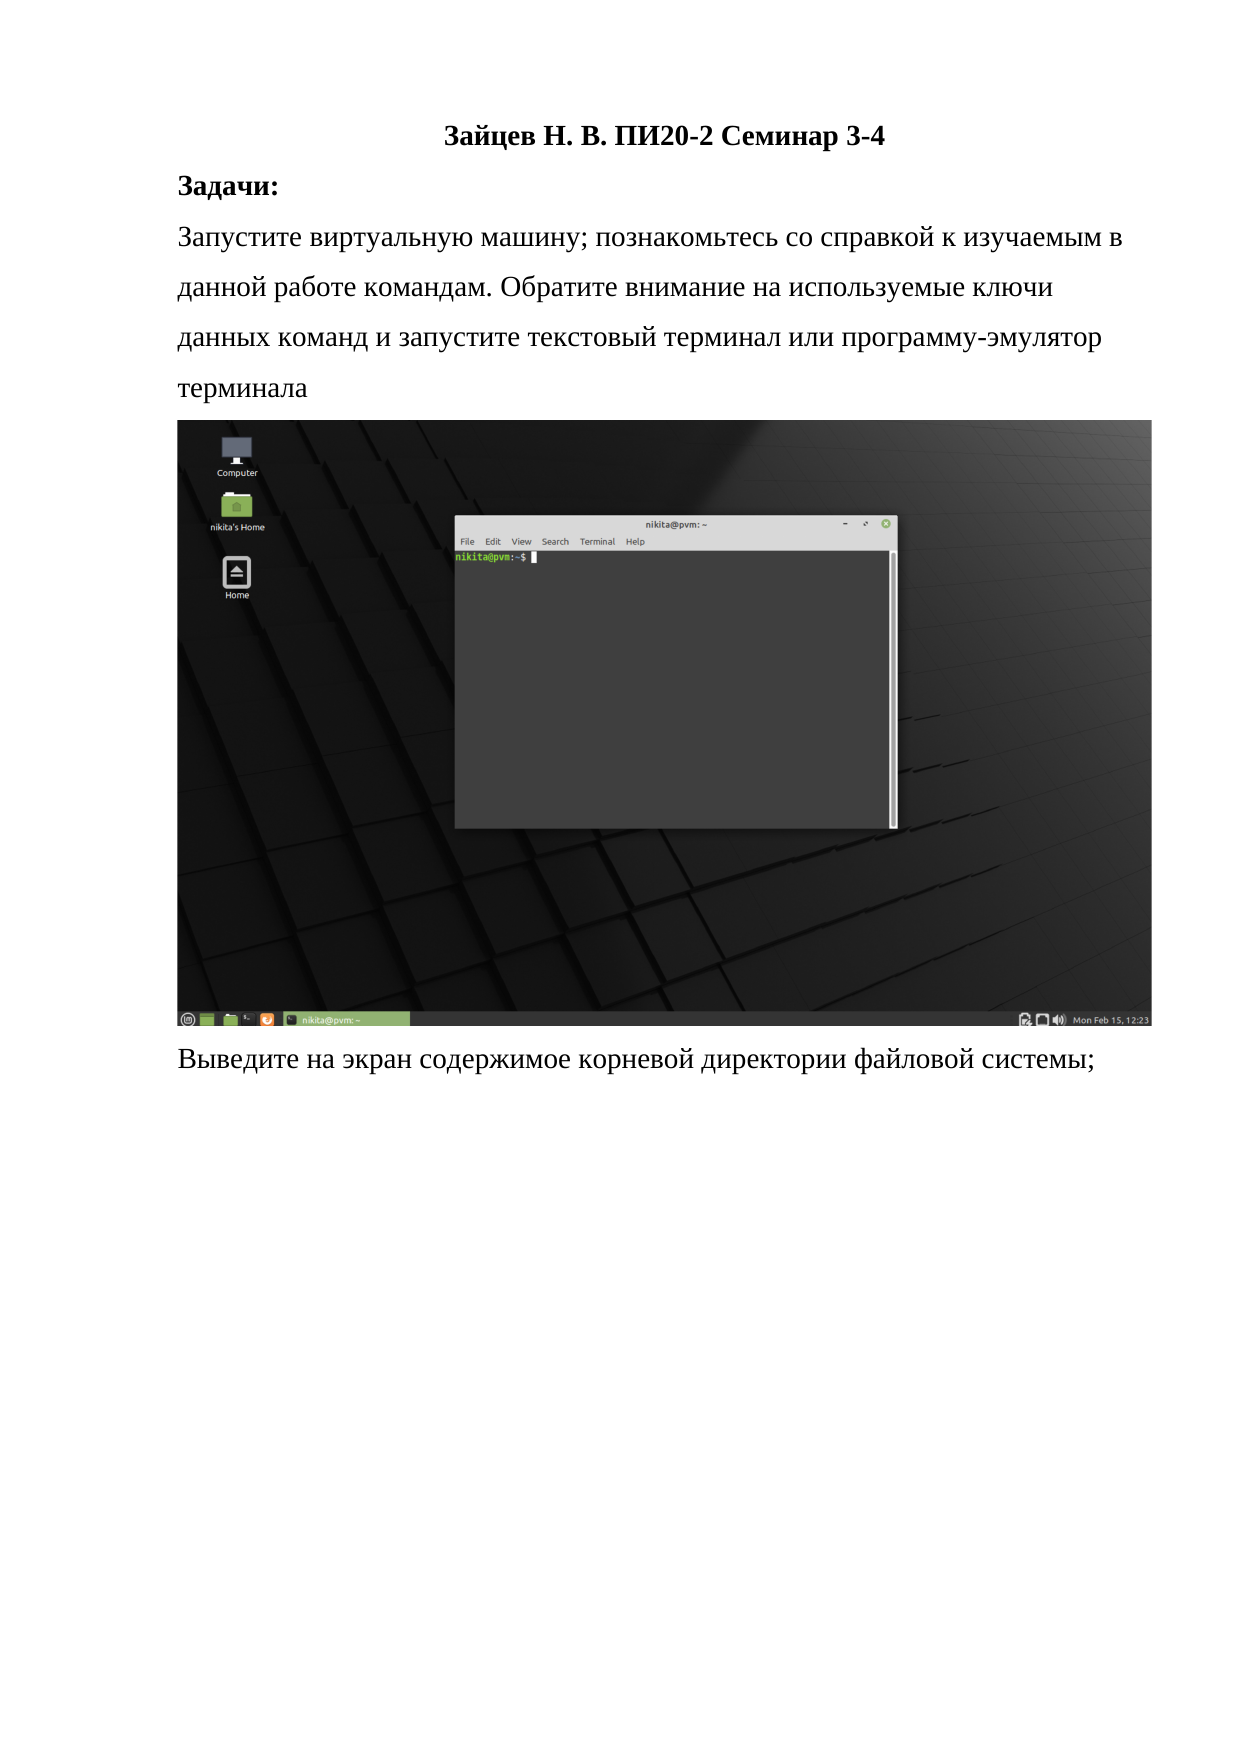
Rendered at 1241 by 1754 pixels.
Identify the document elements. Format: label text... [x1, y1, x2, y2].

text Зайцев Н. В. ПИ20-2 Семинар 3-4 [177, 118, 1152, 152]
text Выведите на экран содержимое корневой директории файловой системы; [177, 1041, 1152, 1074]
picture [177, 420, 1152, 1026]
text Запустите виртуальную машину; познакомьтесь со справкой к изучаемым в данной работе командам. Обратите внимание на используемые ключи данных команд и запустите текстовый терминал или программу-эмулятор терминала [177, 219, 1152, 403]
text Задачи: [177, 168, 1152, 202]
